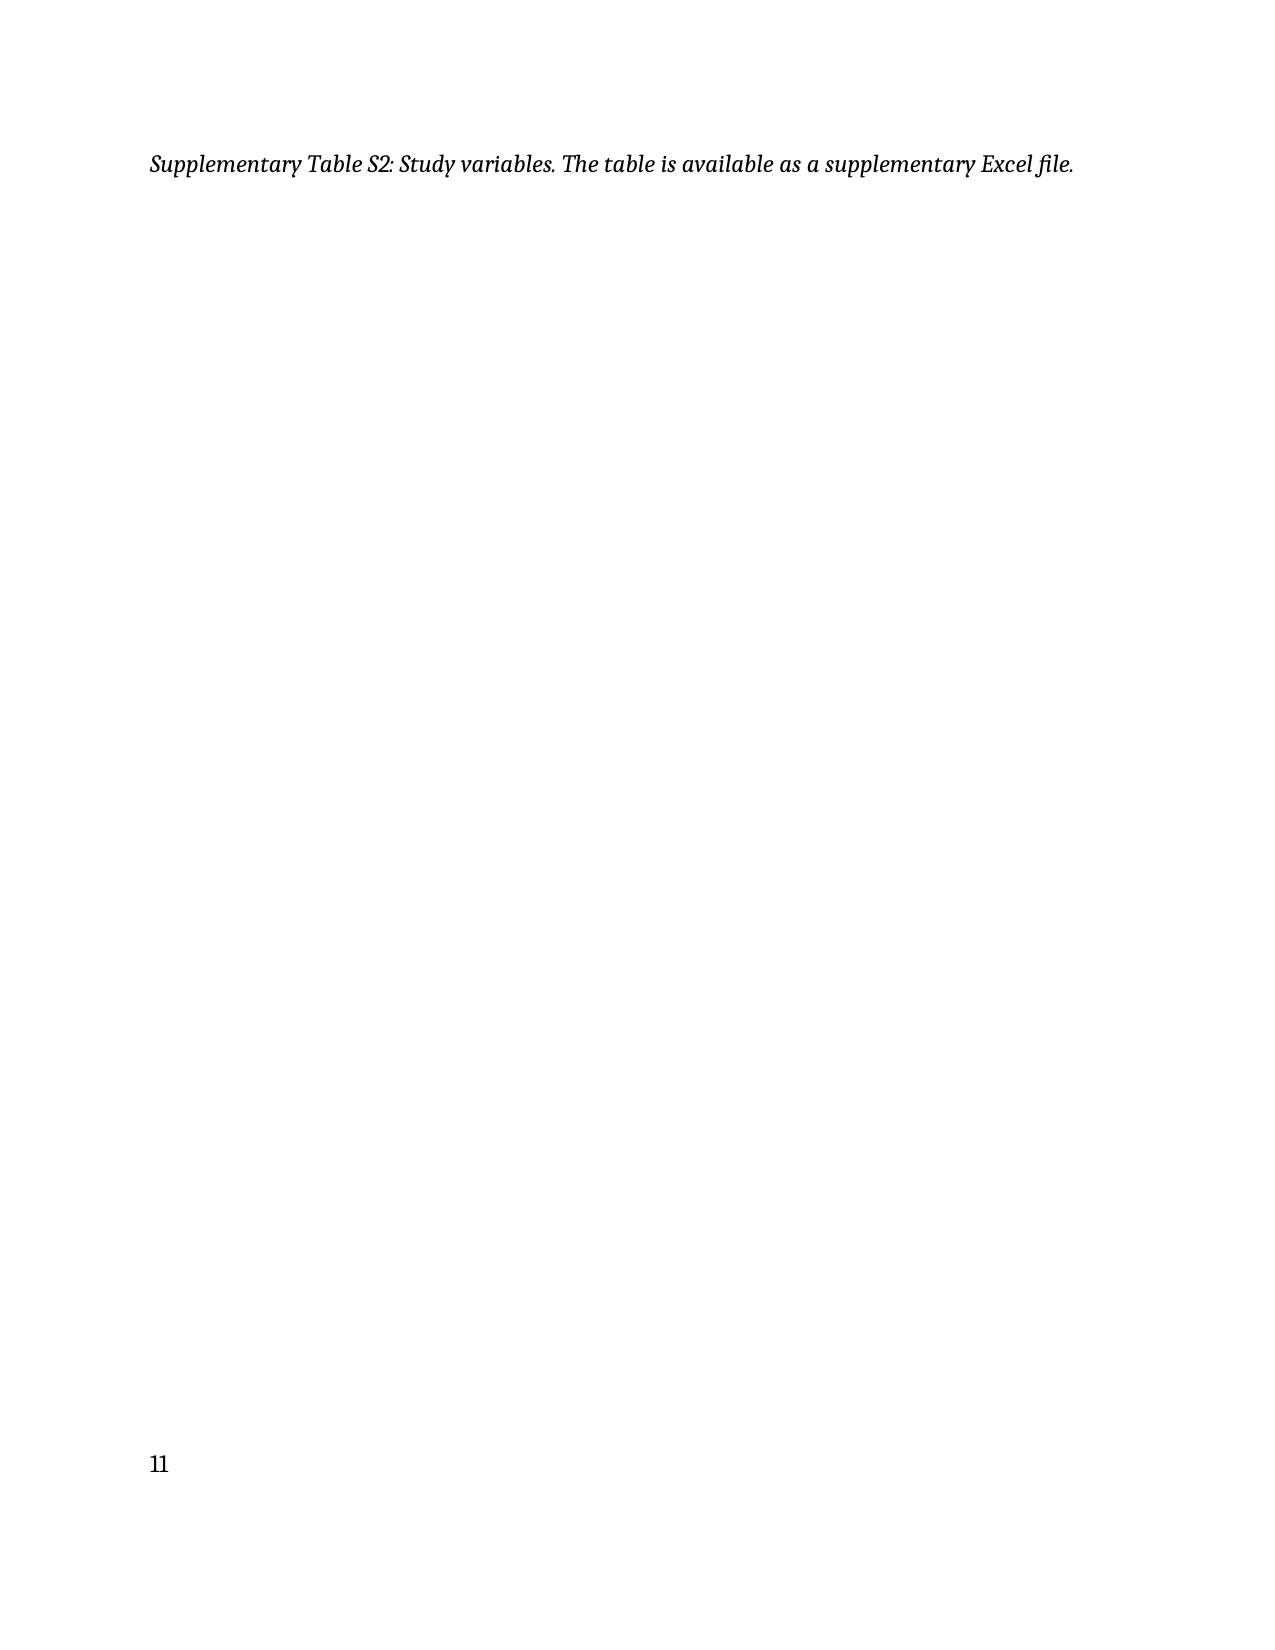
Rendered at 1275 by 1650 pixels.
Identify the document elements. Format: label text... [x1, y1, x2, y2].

text Supplementary Table S2: Study variables. The table is available as a supplementary Excel file. [150, 150, 1125, 179]
